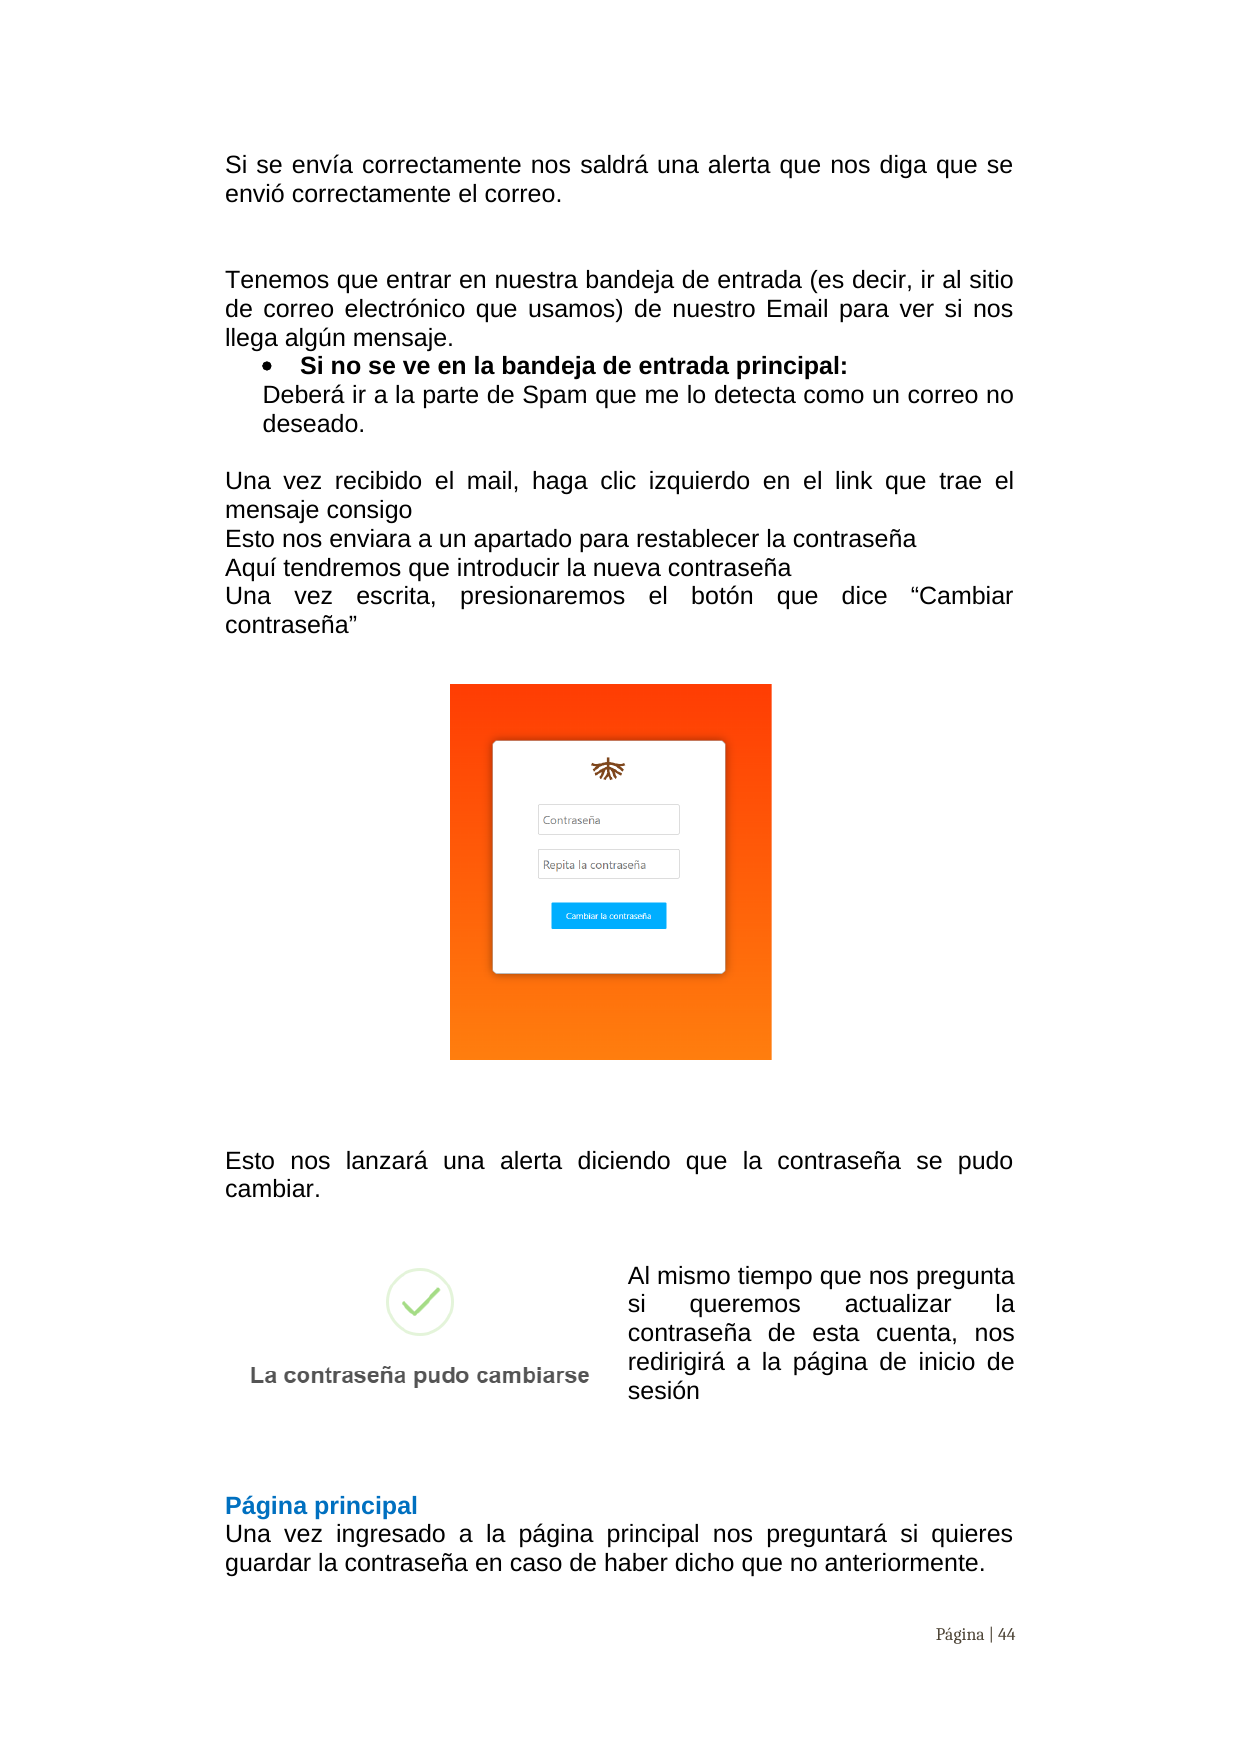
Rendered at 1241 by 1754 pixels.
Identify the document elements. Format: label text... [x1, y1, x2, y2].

text Esto nos lanzará una alerta diciendo que la contraseña se pudo cambiar. [225, 1146, 1015, 1203]
list Si no se ve en la bandeja de entrada principal: [262, 351, 1015, 380]
text Esto nos enviara a un apartado para restablecer la contraseña [225, 524, 1015, 553]
text Una vez ingresado a la página principal nos preguntará si quieres guardar la contraseña en caso de haber dicho que no anteriormente. [225, 1519, 1015, 1577]
text Aquí tendremos que introducir la nueva contraseña [225, 553, 1015, 581]
text Deberá ir a la parte de Spam que me lo detecta como un correo no deseado. [262, 380, 1015, 438]
text Tenemos que entrar en nuestra bandeja de entrada (es decir, ir al sitio de correo electrónico que usamos) de nuestro Email para ver si nos llega algún mensaje. [225, 265, 1015, 351]
text Una vez escrita, presionaremos el botón que dice “Cambiar contraseña” [225, 581, 1015, 639]
text Una vez recibido el mail, haga clic izquierdo en el link que trae el mensaje consigo [225, 466, 1015, 524]
picture [225, 1255, 609, 1401]
text Página principal [225, 1491, 1015, 1519]
picture [450, 684, 772, 1060]
text Si se envía correctamente nos saldrá una alerta que nos diga que se envió correctamente el correo. [225, 150, 1015, 207]
